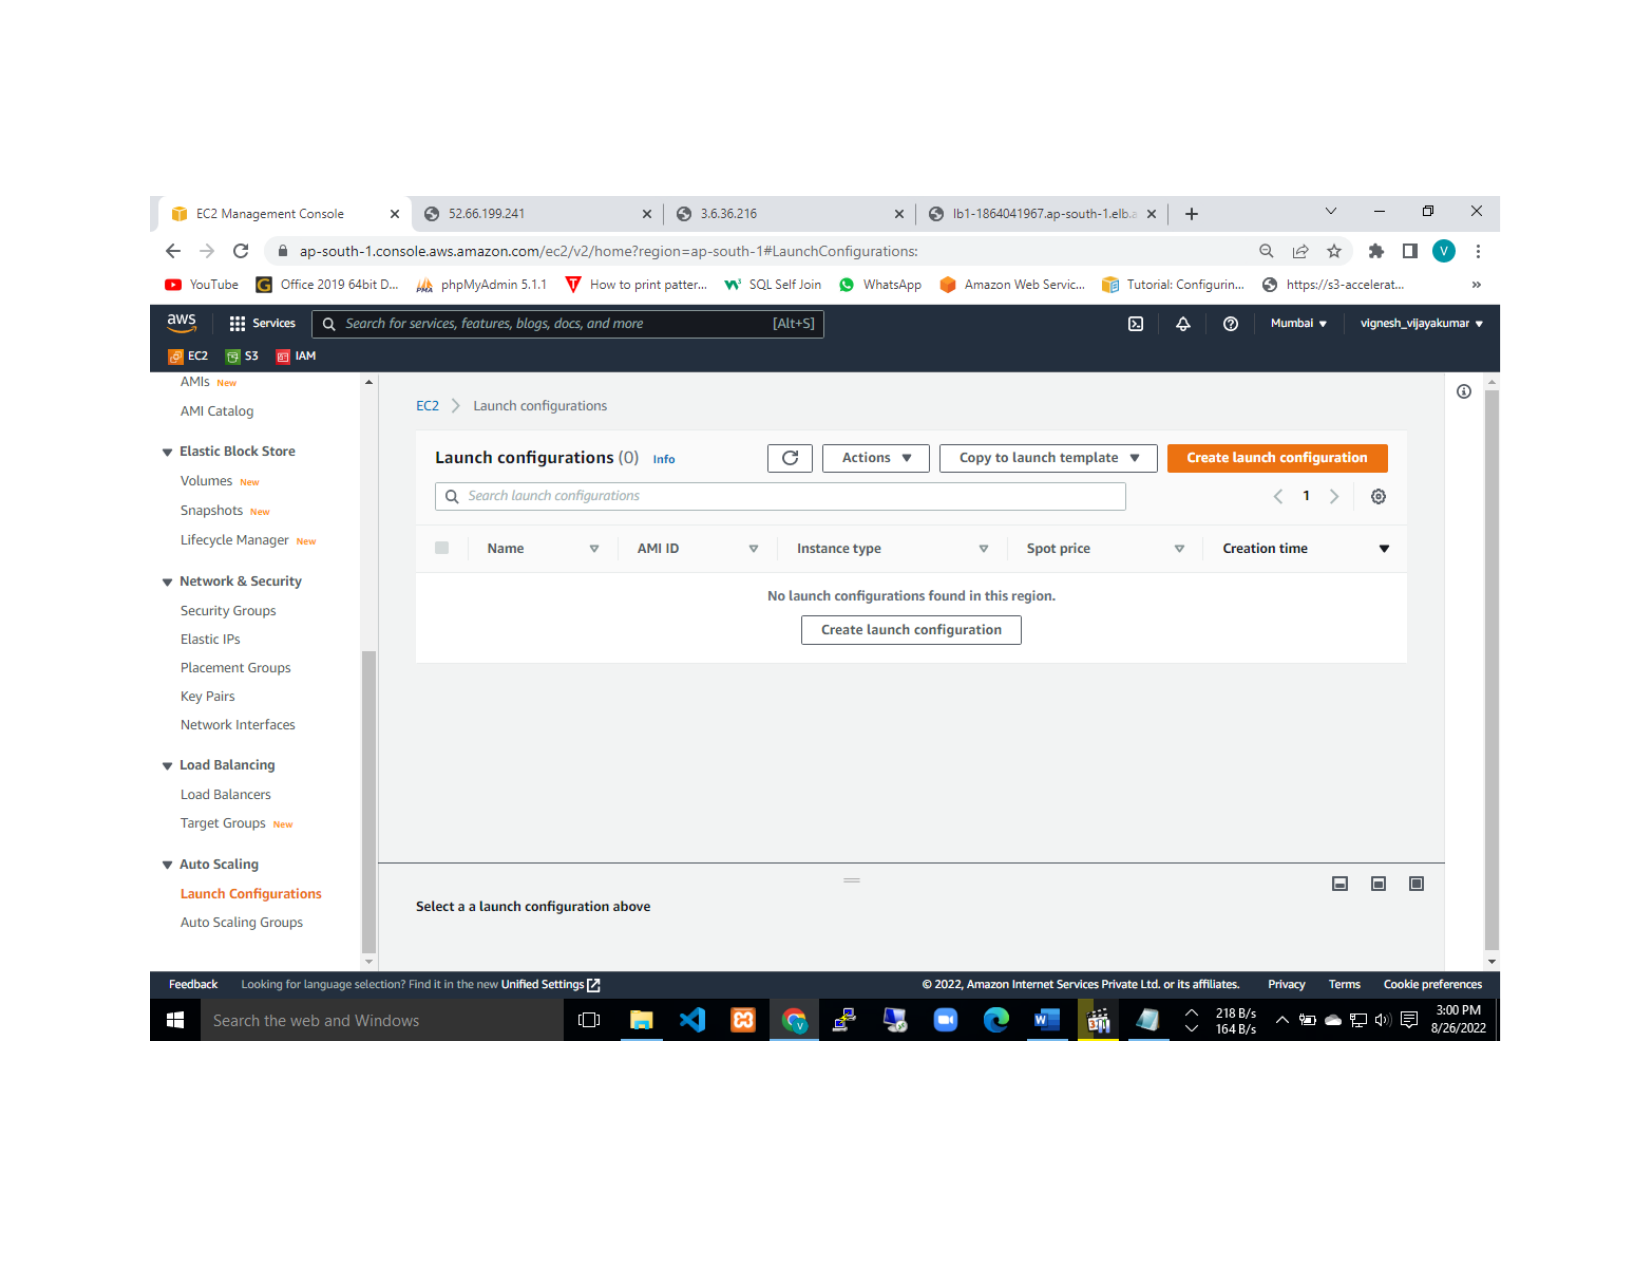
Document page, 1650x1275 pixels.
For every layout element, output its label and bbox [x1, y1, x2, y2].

picture [150, 196, 1500, 1041]
